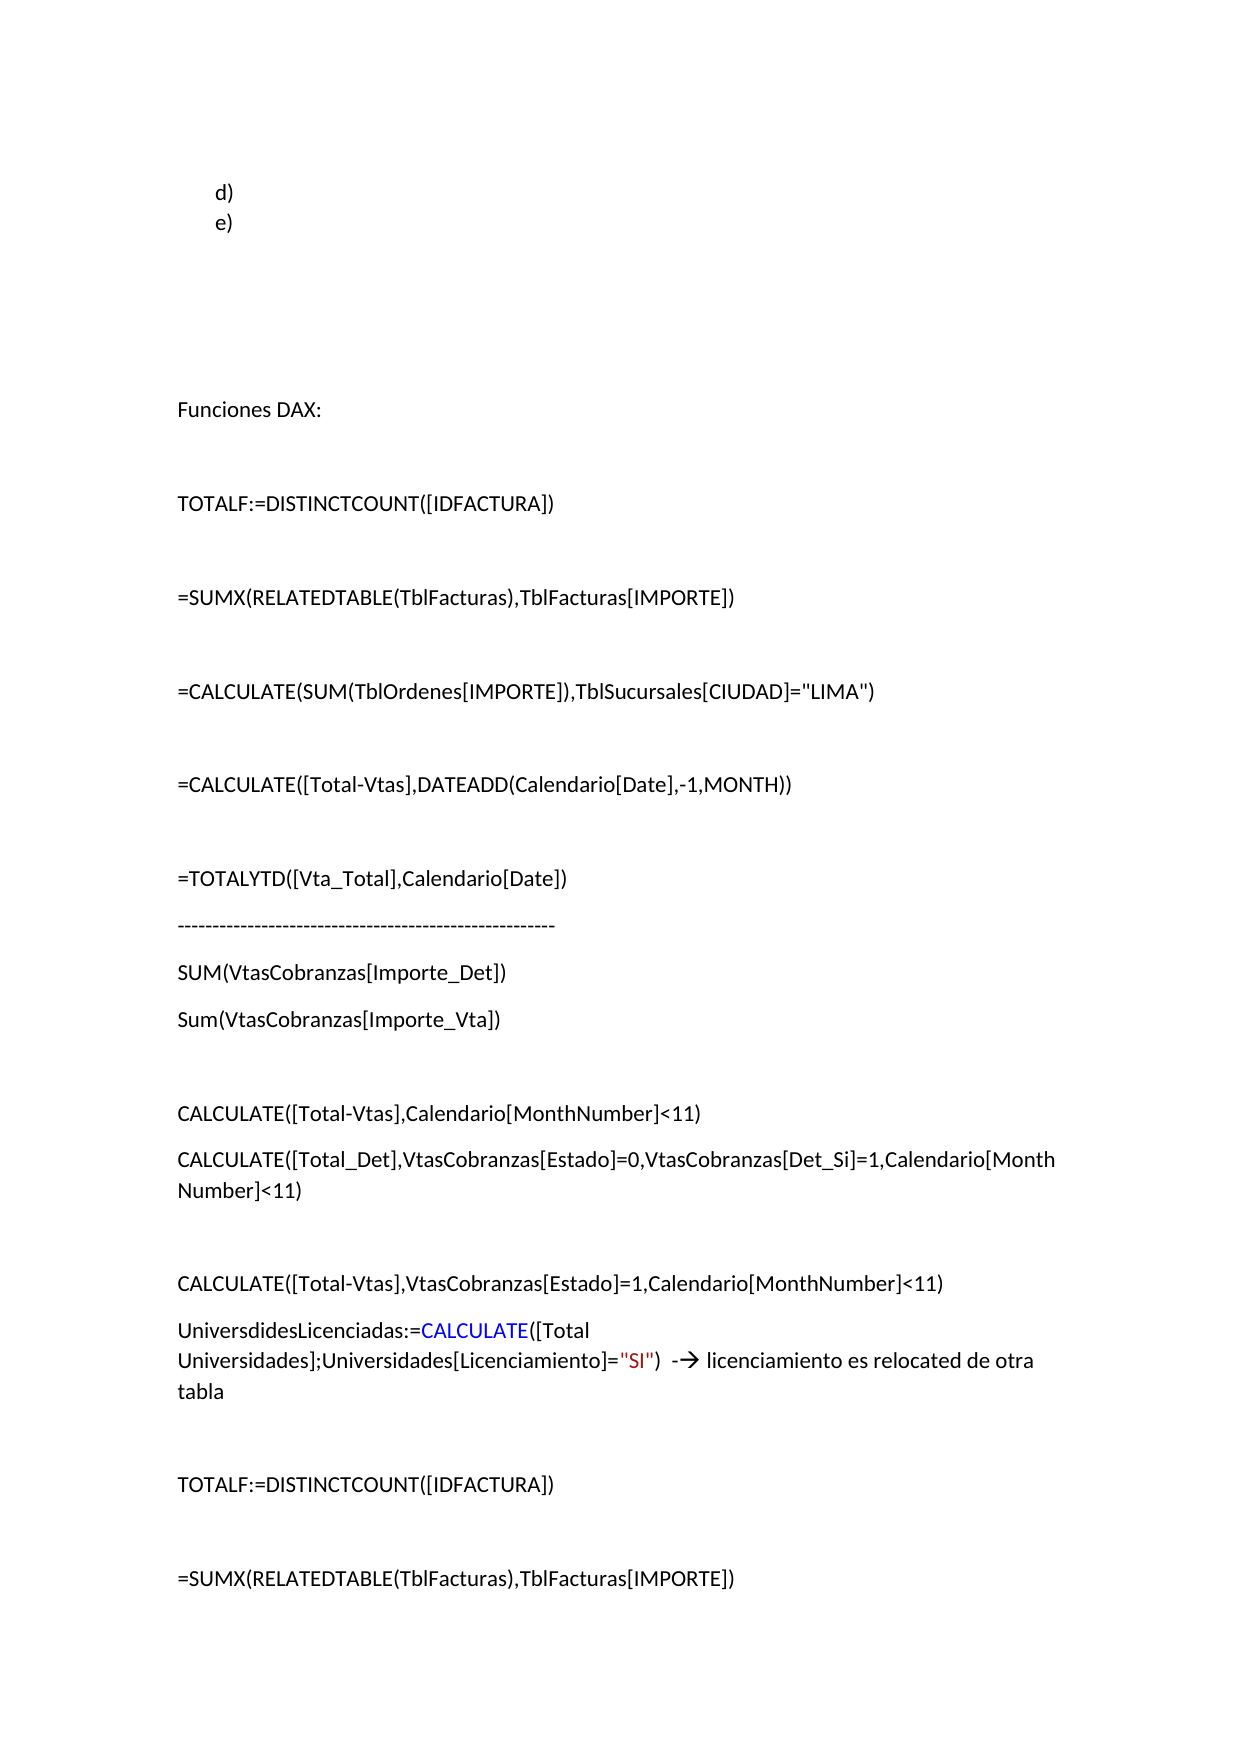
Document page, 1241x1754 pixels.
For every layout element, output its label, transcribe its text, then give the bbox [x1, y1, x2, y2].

text Funciones DAX: [177, 396, 1063, 423]
text =CALCULATE(SUM(TblOrdenes[IMPORTE]),TblSucursales[CIUDAD]="LIMA") [177, 677, 1063, 705]
text Sum(VtasCobranzas[Importe_Vta]) [177, 1005, 1063, 1033]
text =CALCULATE([Total-Vtas],DATEADD(Calendario[Date],-1,MONTH)) [177, 771, 1063, 798]
text TOTALF:=DISTINCTCOUNT([IDFACTURA]) [177, 1471, 1063, 1498]
text CALCULATE([Total-Vtas],VtasCobranzas[Estado]=1,Calendario[MonthNumber]<11) [177, 1269, 1063, 1297]
text =SUMX(RELATEDTABLE(TblFacturas),TblFacturas[IMPORTE]) [177, 583, 1063, 611]
text UniversdidesLicenciadas:=CALCULATE([Total Universidades];Universidades[Licenciamiento]="SI") - licenciamiento es relocated de otra tabla [177, 1316, 1063, 1405]
text CALCULATE([Total_Det],VtasCobranzas[Estado]=0,VtasCobranzas[Det_Si]=1,Calendario[MonthNumber]<11) [177, 1146, 1063, 1204]
text TOTALF:=DISTINCTCOUNT([IDFACTURA]) [177, 489, 1063, 517]
text CALCULATE([Total-Vtas],Calendario[MonthNumber]<11) [177, 1099, 1063, 1127]
text ------------------------------------------------------ [177, 911, 1063, 939]
text SUM(VtasCobranzas[Importe_Det]) [177, 958, 1063, 986]
text =SUMX(RELATEDTABLE(TblFacturas),TblFacturas[IMPORTE]) [177, 1564, 1063, 1592]
text =TOTALYTD([Vta_Total],Calendario[Date]) [177, 864, 1063, 892]
